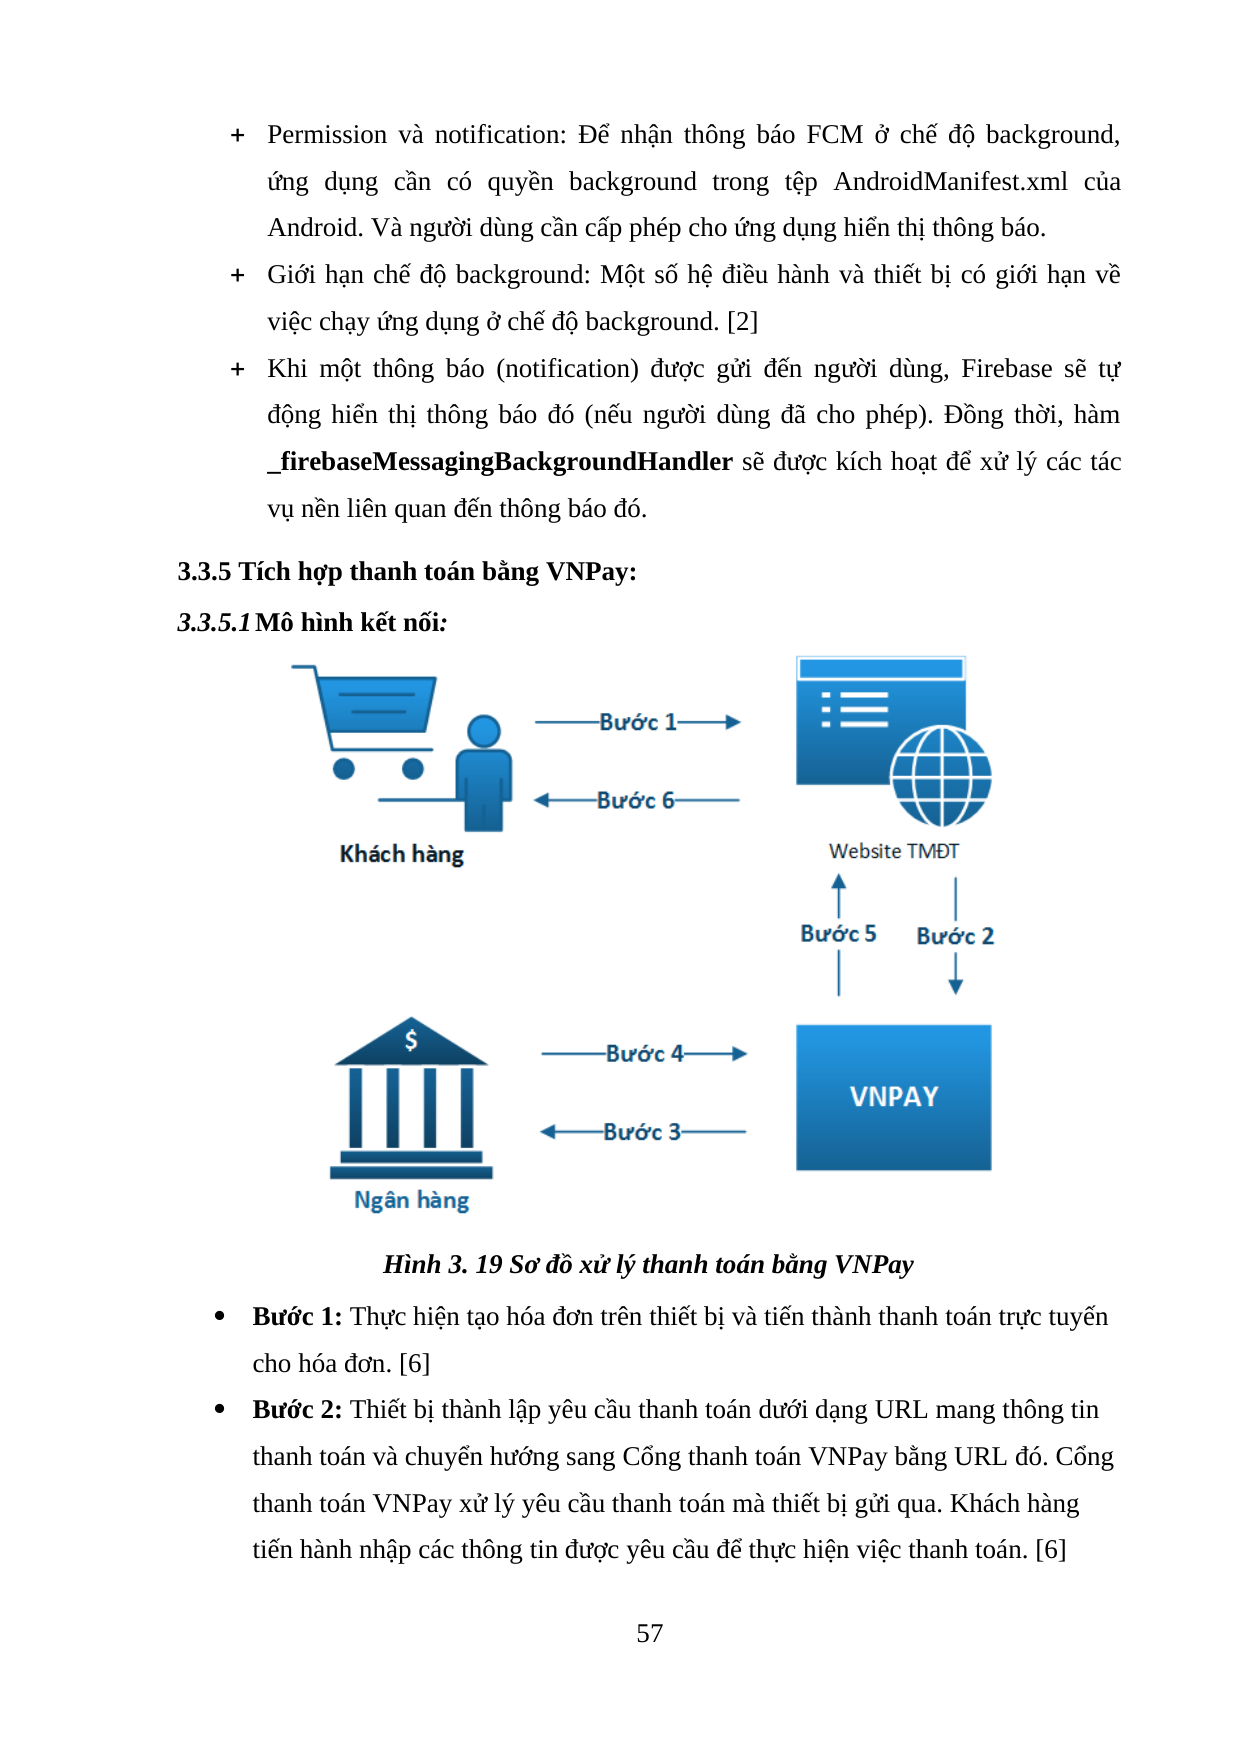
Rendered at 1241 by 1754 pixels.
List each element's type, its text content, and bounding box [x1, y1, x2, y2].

text Hình 3. 19 Sơ đồ xử lý thanh toán bằng VNPay [177, 1248, 1122, 1279]
list Giới hạn chế độ background: Một số hệ điều hành và thiết bị có giới hạn về việc chạy ứng dụng ở chế độ background. [229, 258, 1122, 336]
list Bước 2: Thiết bị thành lập yêu cầu thanh toán dưới dạng URL mang thông tin thanh toán và chuyển hướng sang Cổng thanh toán VNPay bằng URL đó. Cổng thanh toán VNPay xử lý yêu cầu thanh toán mà thiết bị gửi qua. Khách hàng tiến hành nhập các thông tin được yêu cầu để thực hiện việc thanh toán. [6] [215, 1393, 1122, 1565]
list Khi một thông báo (notification) được gửi đến người dùng, Firebase sẽ tự động hiển thị thông báo đó (nếu người dùng đã cho phép). Đồng thời, hàm _firebaseMessagingBackgroundHandler sẽ được kích hoạt để xử lý các tác vụ nền liên quan đến thông báo đó. [229, 352, 1122, 523]
list Permission và notification: Để nhận thông báo FCM ở chế độ background, ứng dụng cần có quyền background trong tệp AndroidManifest.xml của Android. Và người dùng cần cấp phép cho ứng dụng hiển thị thông báo. [229, 118, 1122, 243]
subtitle Mô hình kết nối: [177, 606, 1122, 637]
subtitle 3.3.5 Tích hợp thanh toán bằng VNPay: [177, 555, 1122, 586]
list Bước 1: Thực hiện tạo hóa đơn trên thiết bị và tiến thành thanh toán trực tuyến cho hóa đơn. [6] [215, 1300, 1122, 1378]
picture [290, 652, 1009, 1229]
